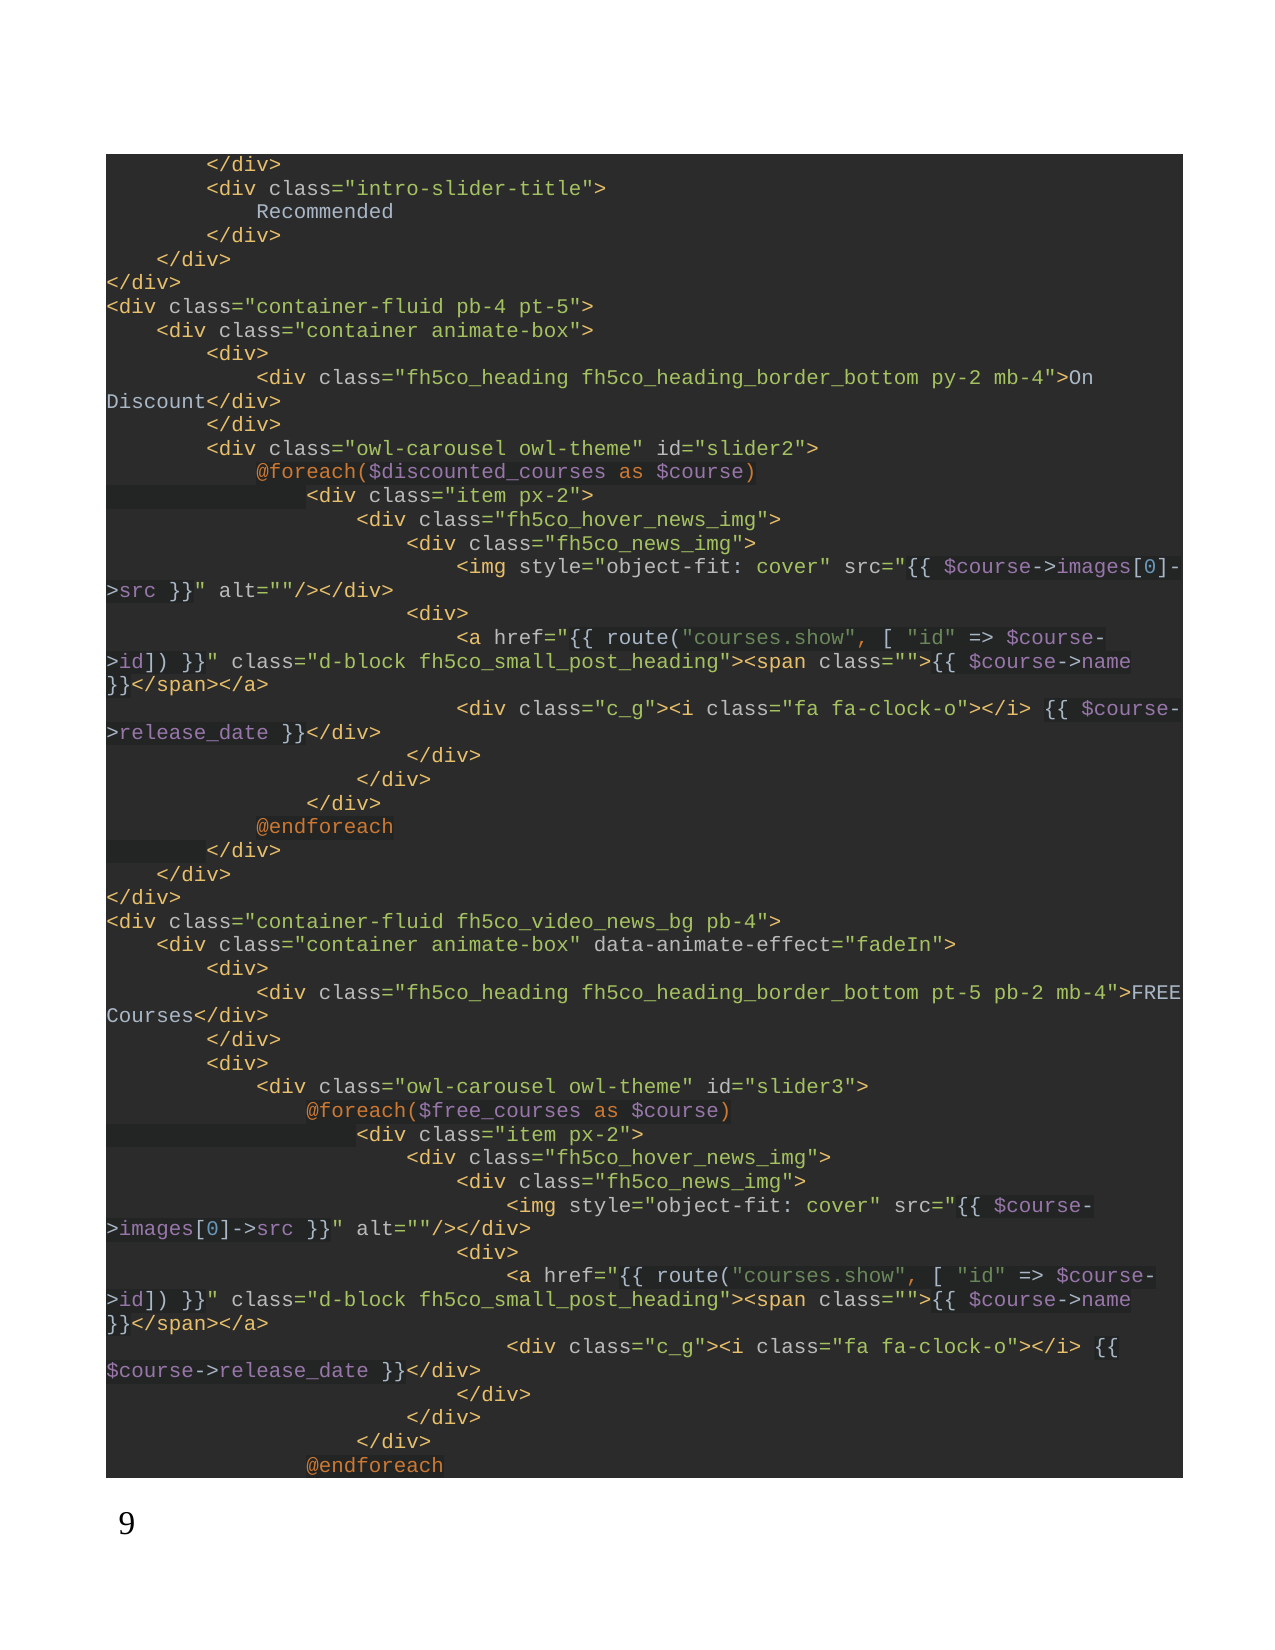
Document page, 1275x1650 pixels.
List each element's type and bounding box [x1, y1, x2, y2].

text [106, 154, 1183, 1478]
